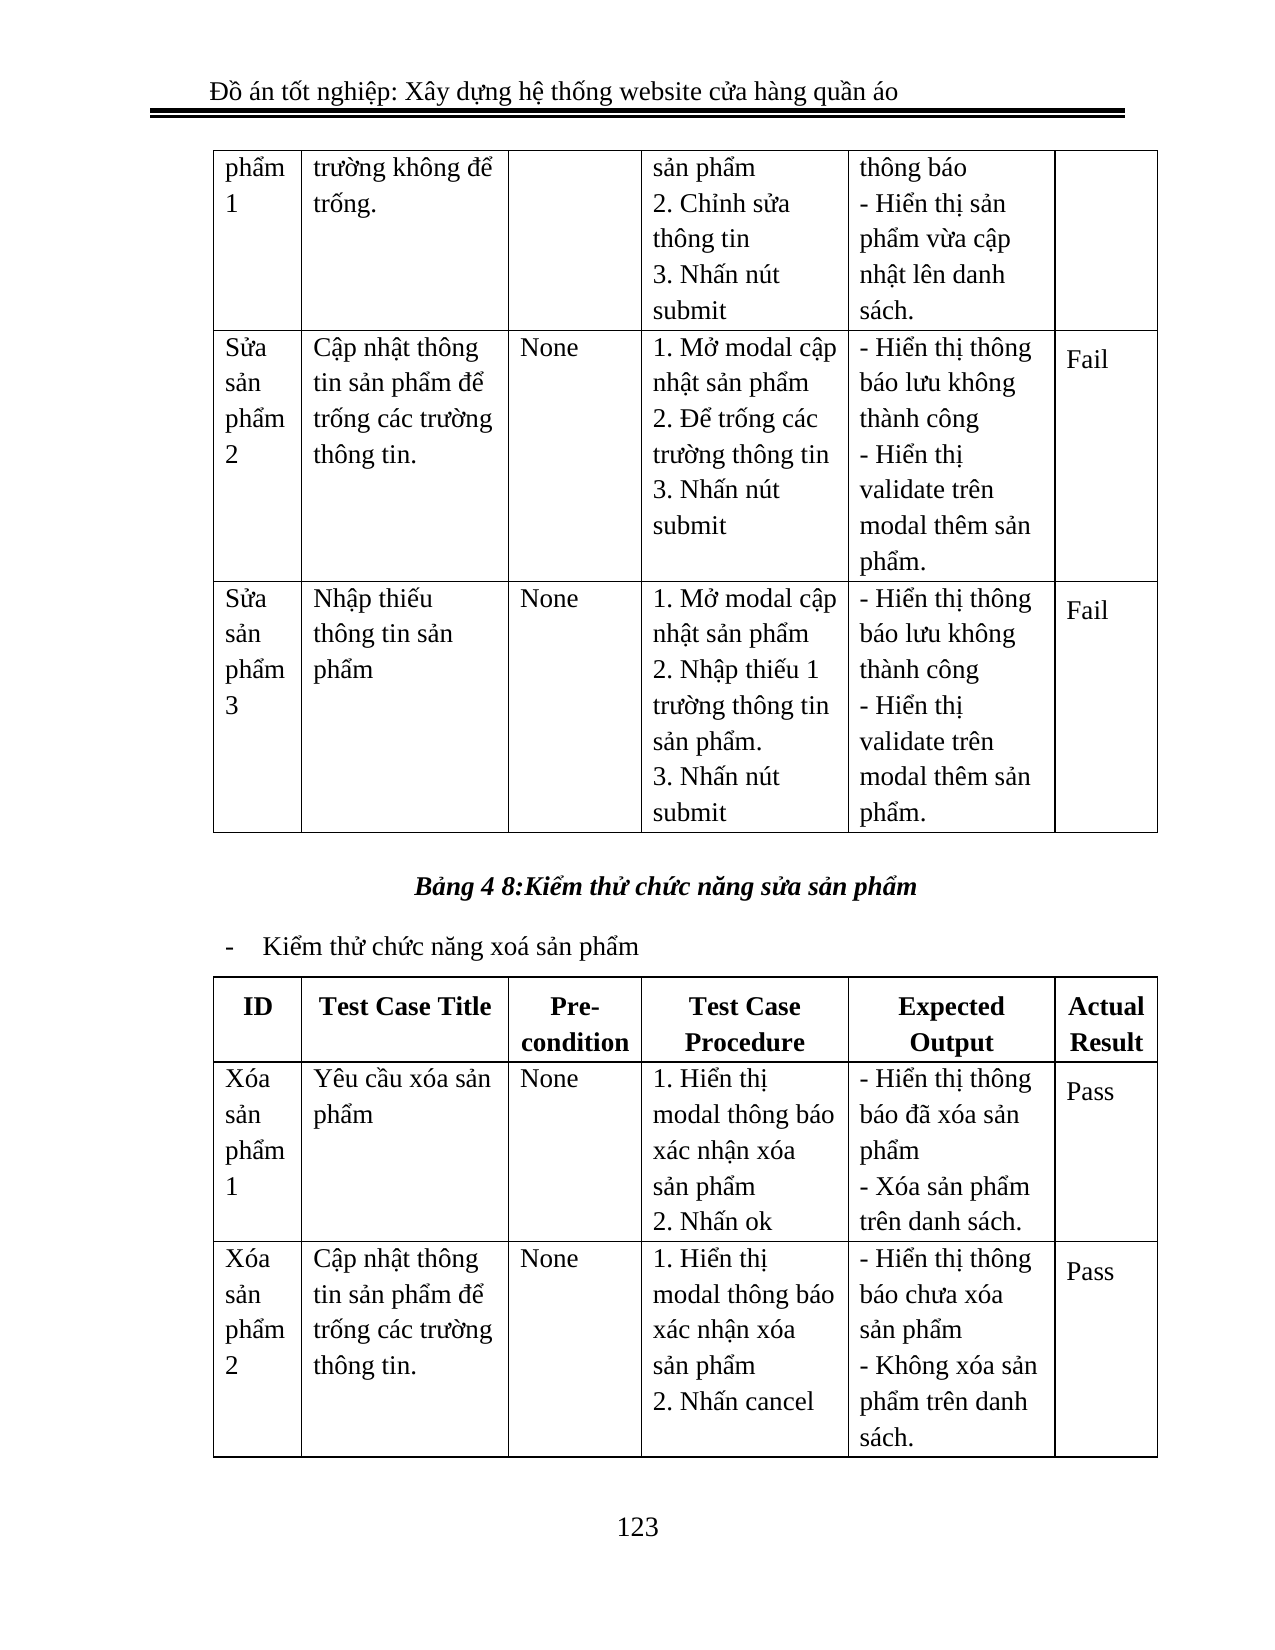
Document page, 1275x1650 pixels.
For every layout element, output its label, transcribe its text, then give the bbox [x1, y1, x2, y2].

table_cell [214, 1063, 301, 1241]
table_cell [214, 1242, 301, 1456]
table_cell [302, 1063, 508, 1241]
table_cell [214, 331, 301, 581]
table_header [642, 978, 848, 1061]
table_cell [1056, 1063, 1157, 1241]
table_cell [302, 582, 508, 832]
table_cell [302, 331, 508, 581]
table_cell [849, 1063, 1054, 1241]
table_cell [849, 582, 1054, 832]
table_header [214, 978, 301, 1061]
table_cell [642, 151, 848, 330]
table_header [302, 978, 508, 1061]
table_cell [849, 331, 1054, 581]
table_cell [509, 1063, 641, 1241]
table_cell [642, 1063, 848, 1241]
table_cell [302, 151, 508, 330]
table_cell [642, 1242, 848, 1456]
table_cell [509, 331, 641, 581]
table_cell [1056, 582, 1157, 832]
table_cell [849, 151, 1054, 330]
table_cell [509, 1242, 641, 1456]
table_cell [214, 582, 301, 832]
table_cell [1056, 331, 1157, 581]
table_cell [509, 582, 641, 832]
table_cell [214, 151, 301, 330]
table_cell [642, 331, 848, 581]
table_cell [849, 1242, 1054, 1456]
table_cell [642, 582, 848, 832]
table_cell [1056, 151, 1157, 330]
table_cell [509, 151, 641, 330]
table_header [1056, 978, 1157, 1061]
list Kiểm thử chức năng xoá sản phẩm [225, 930, 1125, 961]
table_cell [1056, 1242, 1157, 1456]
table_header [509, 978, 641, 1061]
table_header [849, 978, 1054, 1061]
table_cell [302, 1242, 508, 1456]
